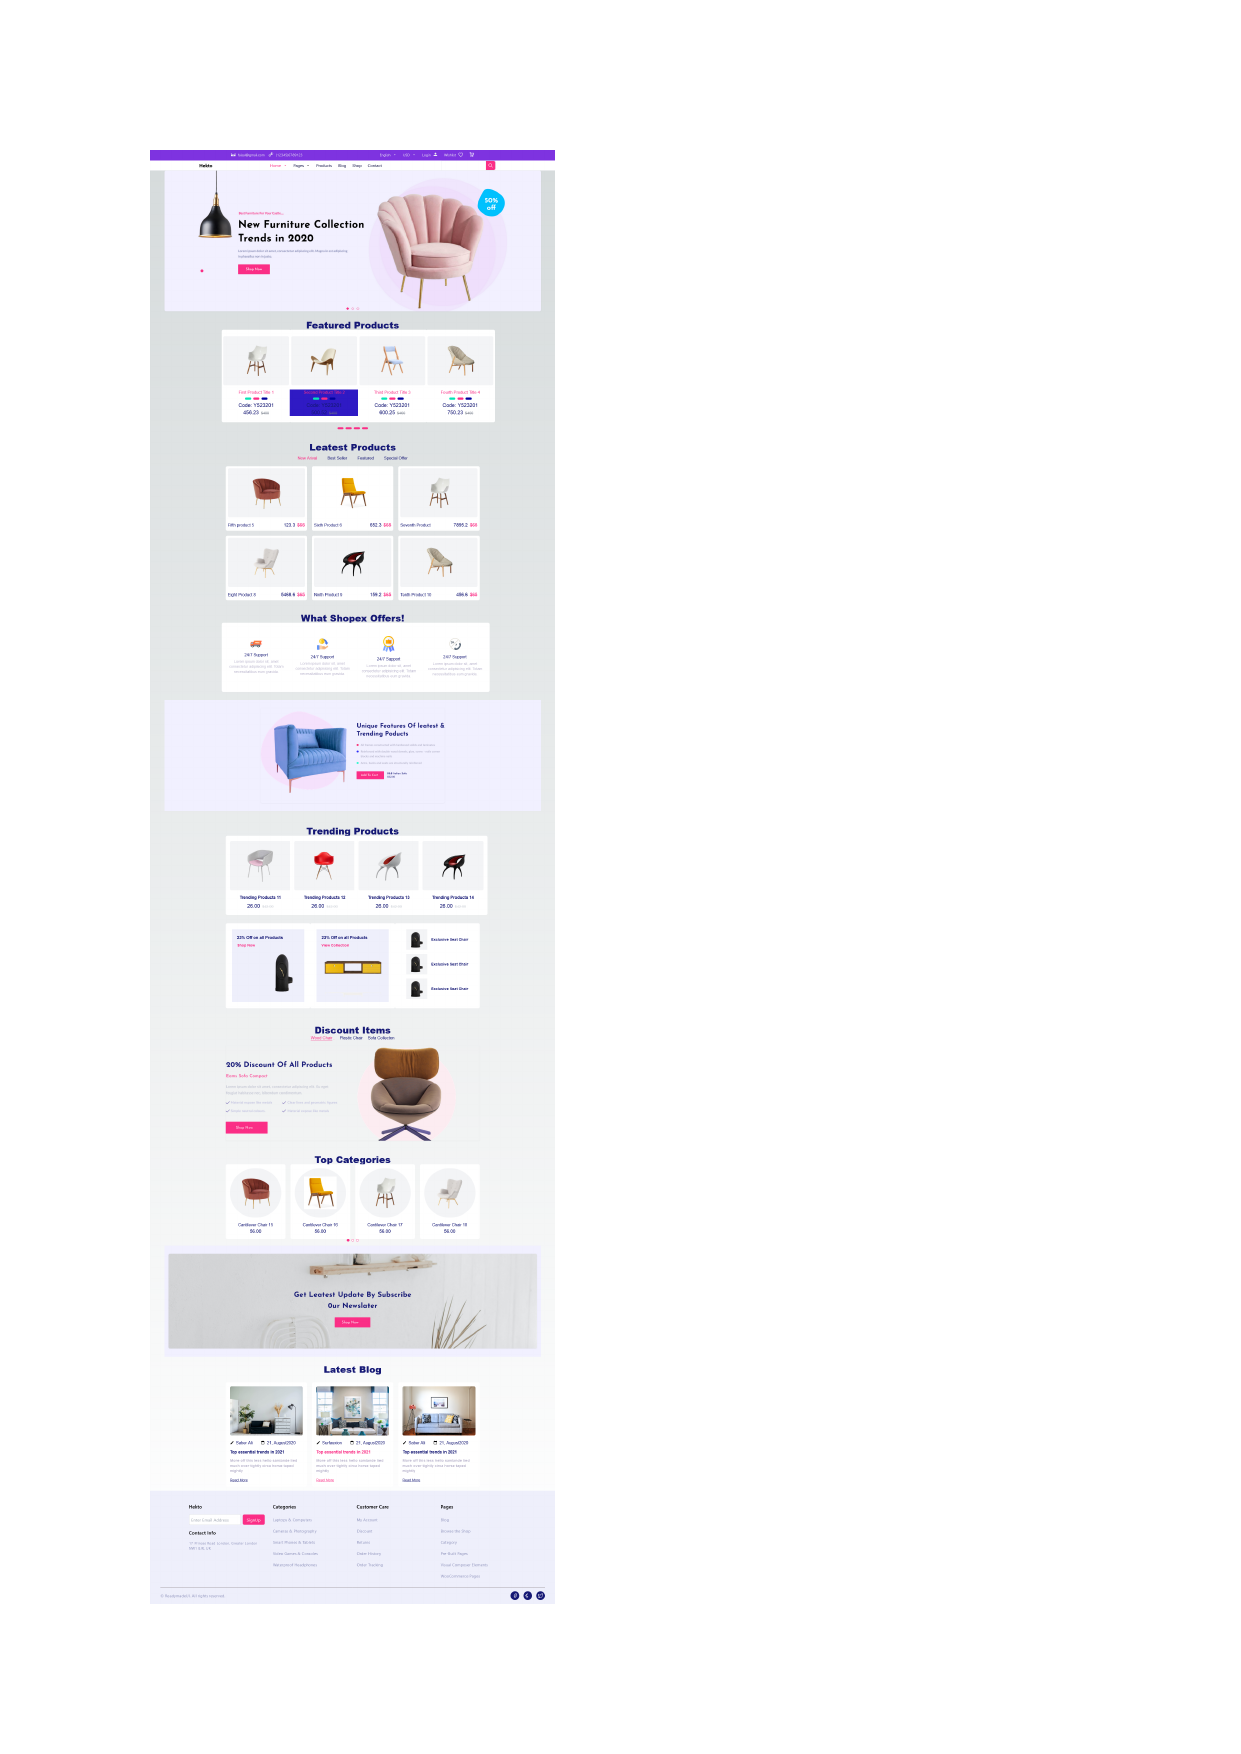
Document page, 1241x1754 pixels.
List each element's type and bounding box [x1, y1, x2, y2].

picture [150, 150, 555, 1604]
